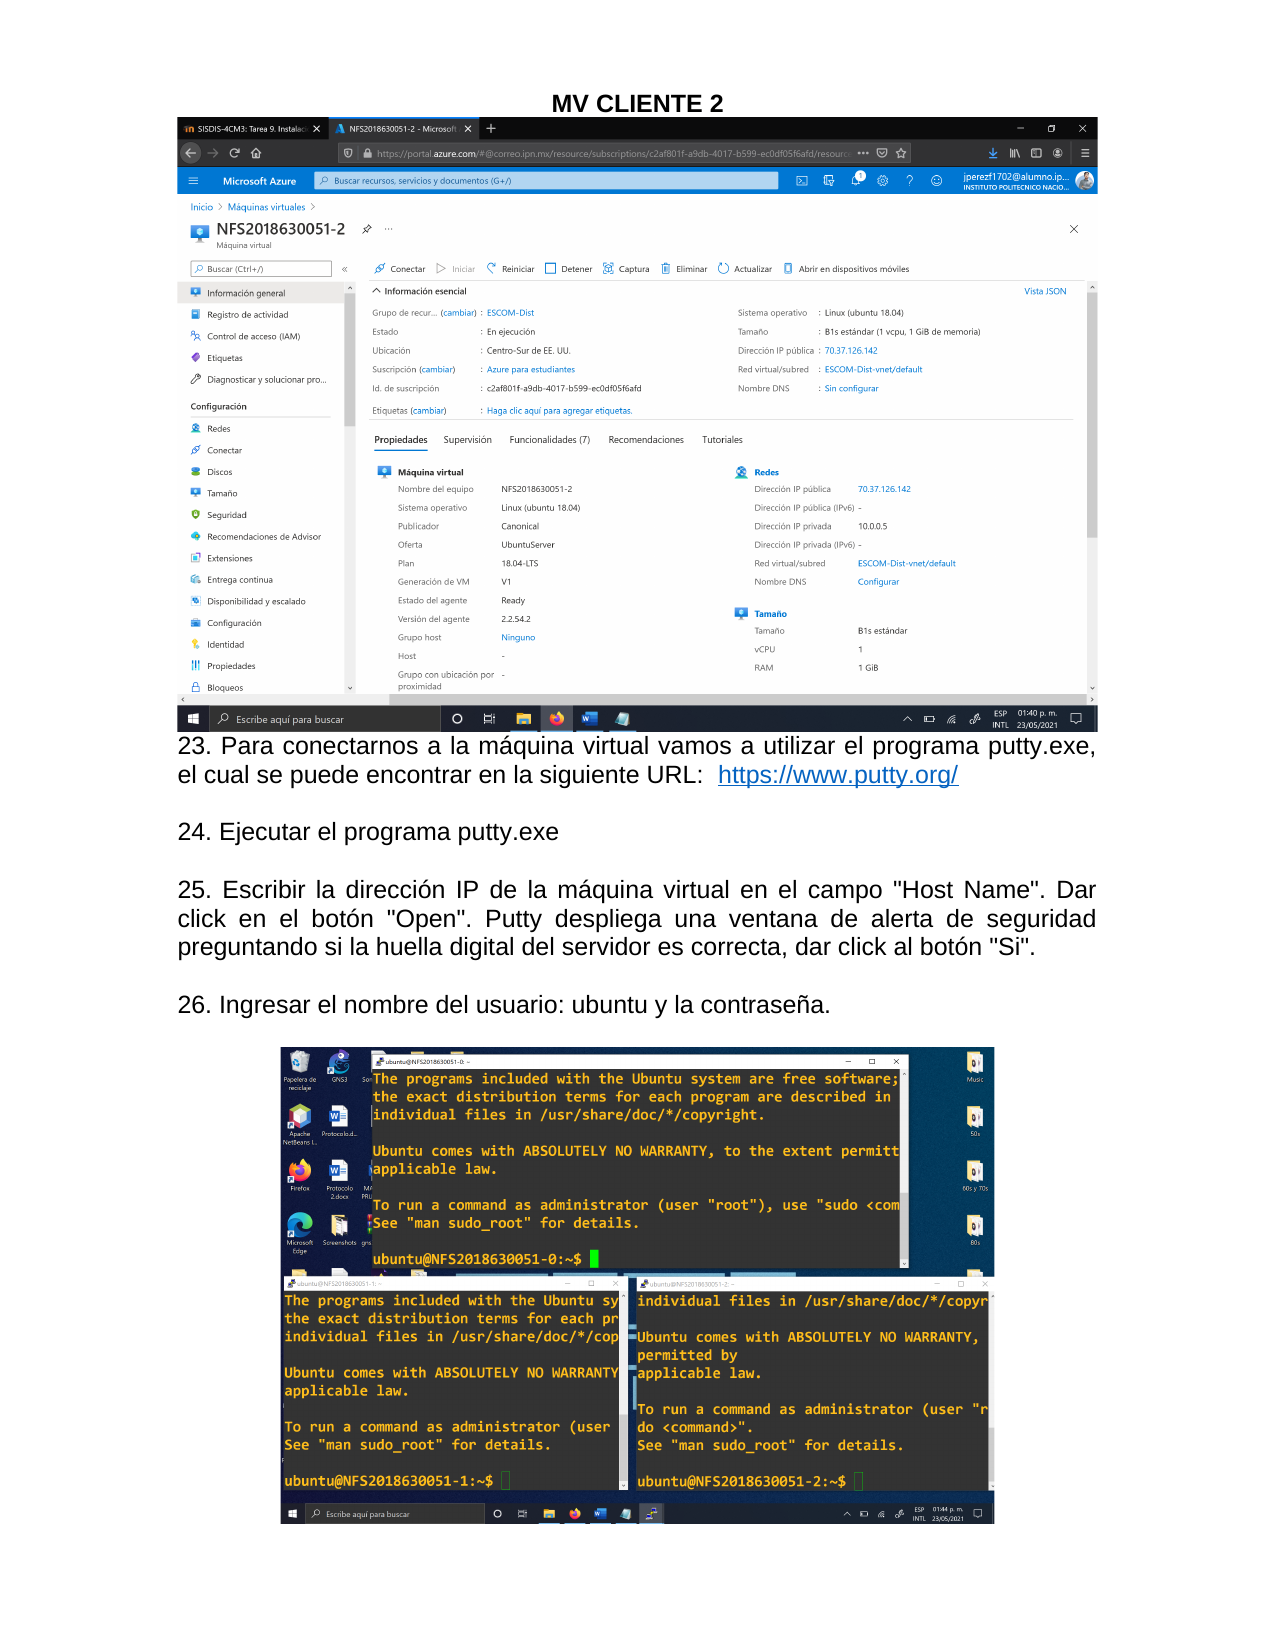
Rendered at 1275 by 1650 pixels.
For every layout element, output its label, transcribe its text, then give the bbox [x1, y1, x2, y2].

picture [280, 1047, 995, 1524]
picture [177, 117, 1098, 732]
text MV CLIENTE 2 [177, 89, 1098, 117]
text 25. Escribir la dirección IP de la máquina virtual en el campo "Host Name". Dar click en el botón "Open". Putty despliega una ventana de alerta de seguridad preguntando si la huella digital del servidor es correcta, dar click al botón "Si". [177, 875, 1098, 961]
text 26. Ingresar el nombre del usuario: ubuntu y la contraseña. [177, 990, 1098, 1019]
text 23. Para conectarnos a la máquina virtual vamos a utilizar el programa putty.exe, el cual se puede encontrar en la siguiente URL: https://www.putty.org/ [177, 732, 1098, 789]
text 24. Ejecutar el programa putty.exe [177, 817, 1098, 846]
